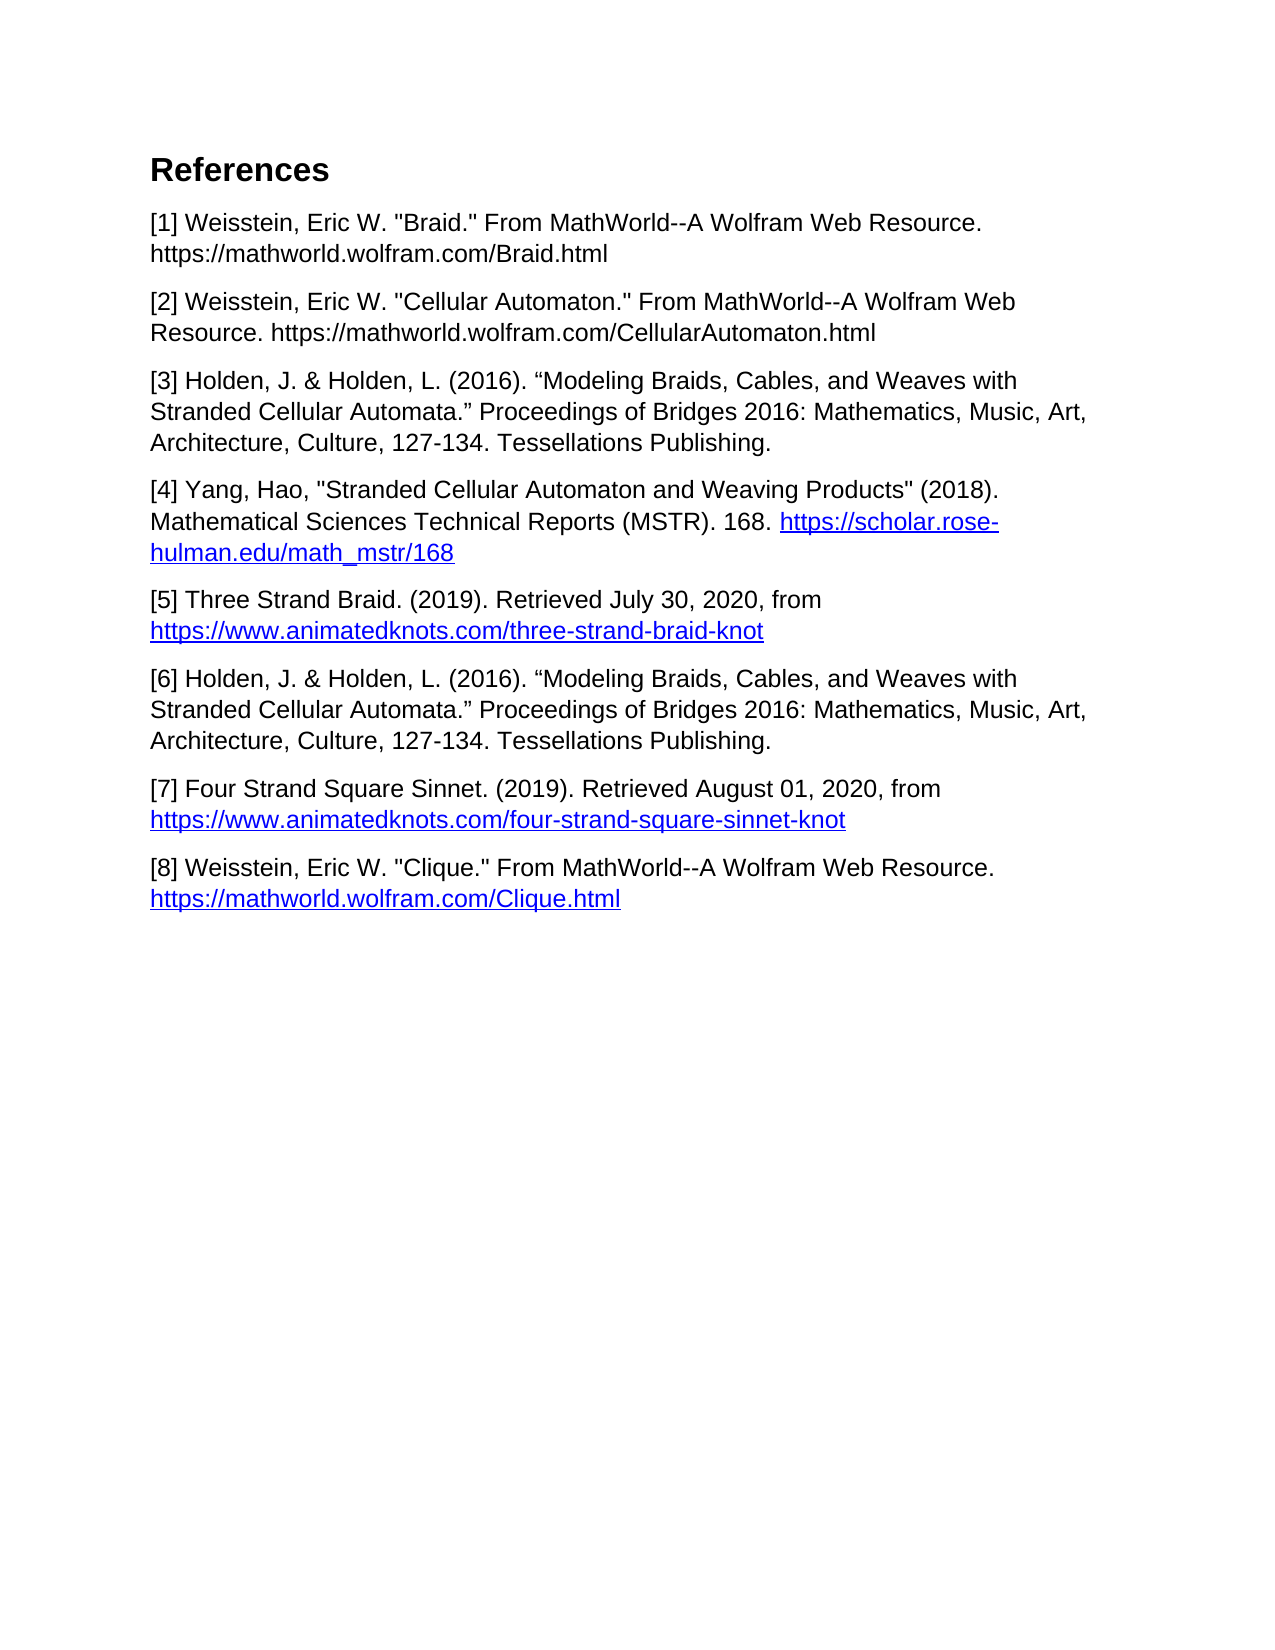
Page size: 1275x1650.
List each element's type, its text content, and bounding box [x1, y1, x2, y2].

text [3] Holden, J. & Holden, L. (2016). “Modeling Braids, Cables, and Weaves with Stranded Cellular Automata.” Proceedings of Bridges 2016: Mathematics, Music, Art, Architecture, Culture, 127-134. Tessellations Publishing. [150, 366, 1125, 456]
text [2] Weisstein, Eric W. "Cellular Automaton." From MathWorld--A Wolfram Web Resource. https://mathworld.wolfram.com/CellularAutomaton.html [150, 287, 1125, 347]
text [8] Weisstein, Eric W. "Clique." From MathWorld--A Wolfram Web Resource. https://mathworld.wolfram.com/Clique.html [150, 852, 1125, 912]
text [1] Weisstein, Eric W. "Braid." From MathWorld--A Wolfram Web Resource. https://mathworld.wolfram.com/Braid.html [150, 208, 1125, 268]
text [5] Three Strand Braid. (2019). Retrieved July 30, 2020, from https://www.animatedknots.com/three-strand-braid-knot [150, 585, 1125, 645]
text [7] Four Strand Square Sinnet. (2019). Retrieved August 01, 2020, from https://www.animatedknots.com/four-strand-square-sinnet-knot [150, 774, 1125, 833]
text [6] Holden, J. & Holden, L. (2016). “Modeling Braids, Cables, and Weaves with Stranded Cellular Automata.” Proceedings of Bridges 2016: Mathematics, Music, Art, Architecture, Culture, 127-134. Tessellations Publishing. [150, 664, 1125, 755]
text References [150, 150, 1125, 188]
text [4] Yang, Hao, "Stranded Cellular Automaton and Weaving Products" (2018). Mathematical Sciences Technical Reports (MSTR). 168. https://scholar.rose-hulman.edu/math_mstr/168 [150, 475, 1125, 566]
